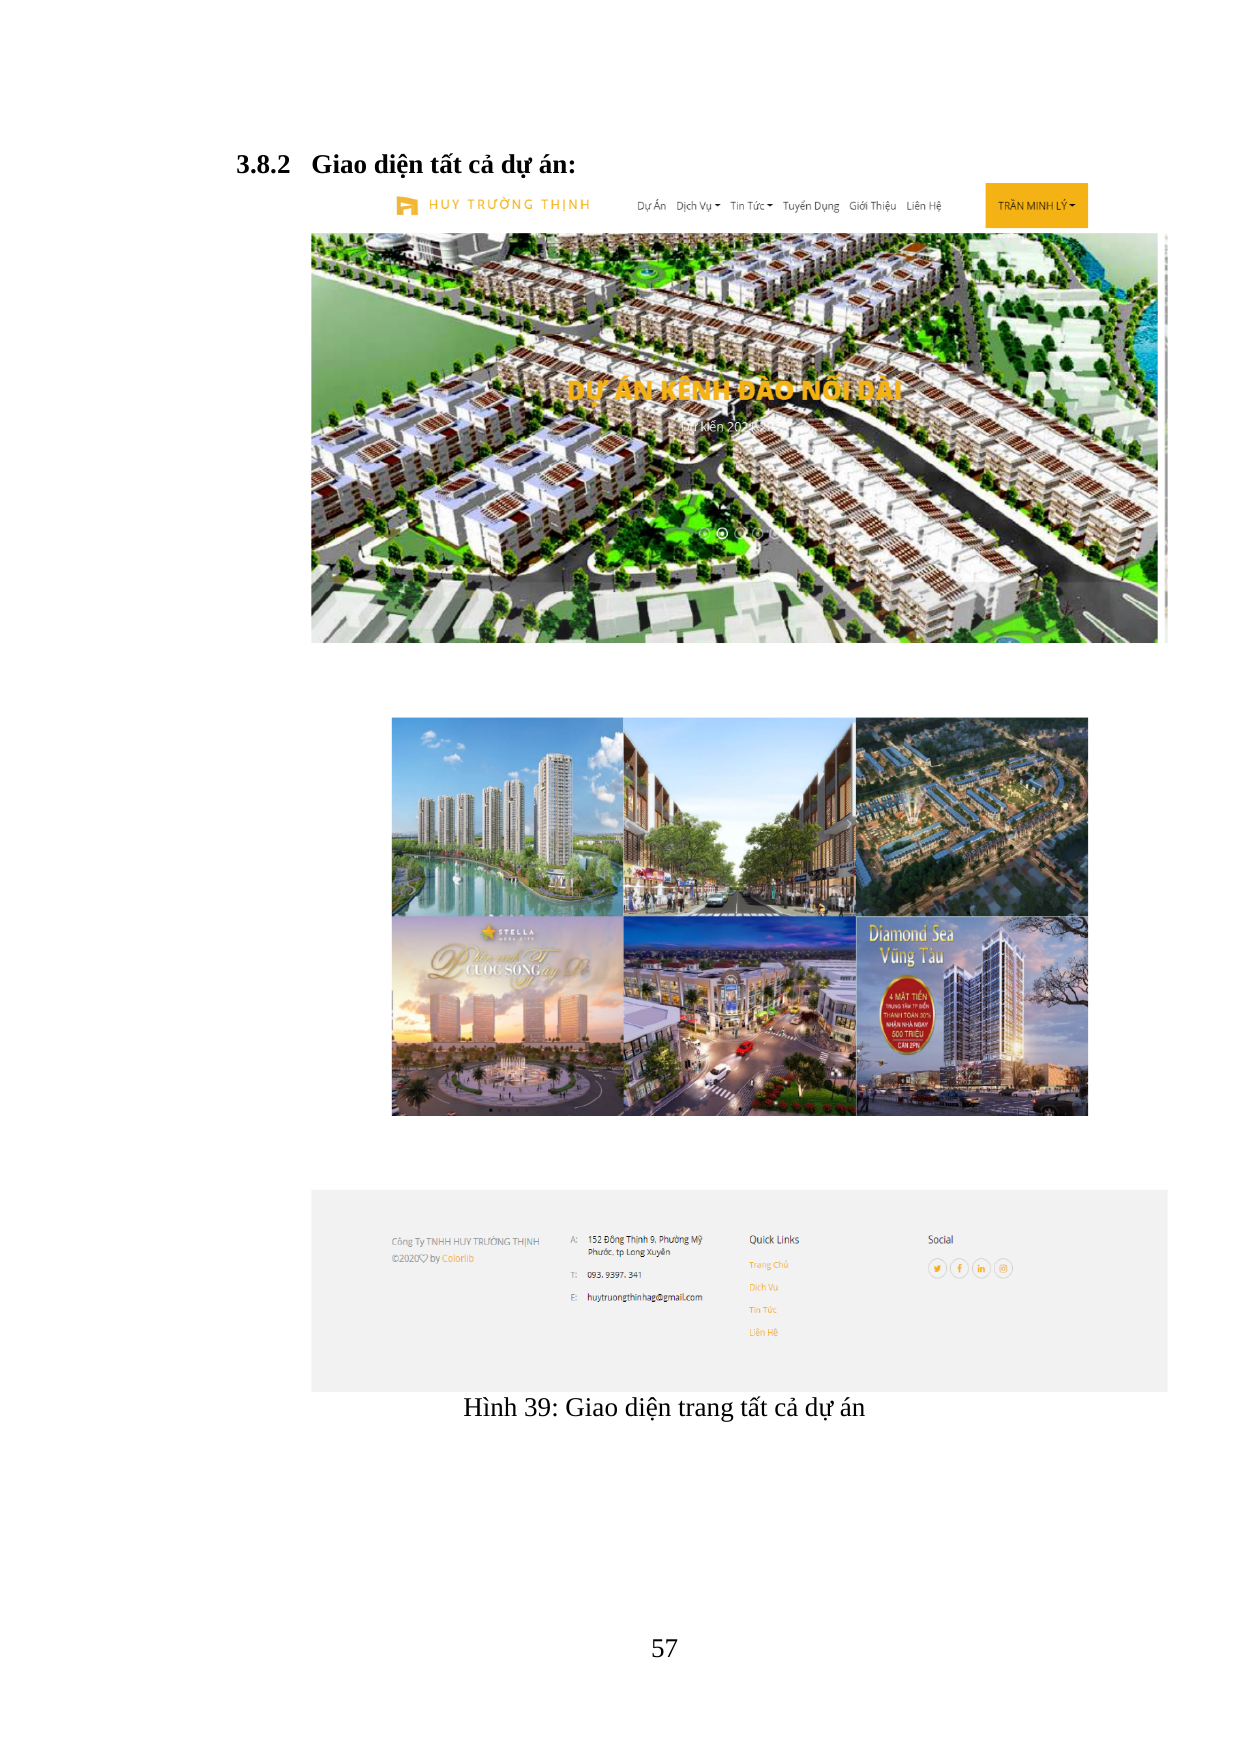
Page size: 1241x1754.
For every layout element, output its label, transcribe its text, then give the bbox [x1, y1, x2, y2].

subtitle Giao diện tất cả dự án: [236, 148, 1092, 179]
text Hình 39: Giao diện trang tất cả dự án [236, 1391, 1092, 1422]
picture [311, 178, 1168, 1392]
